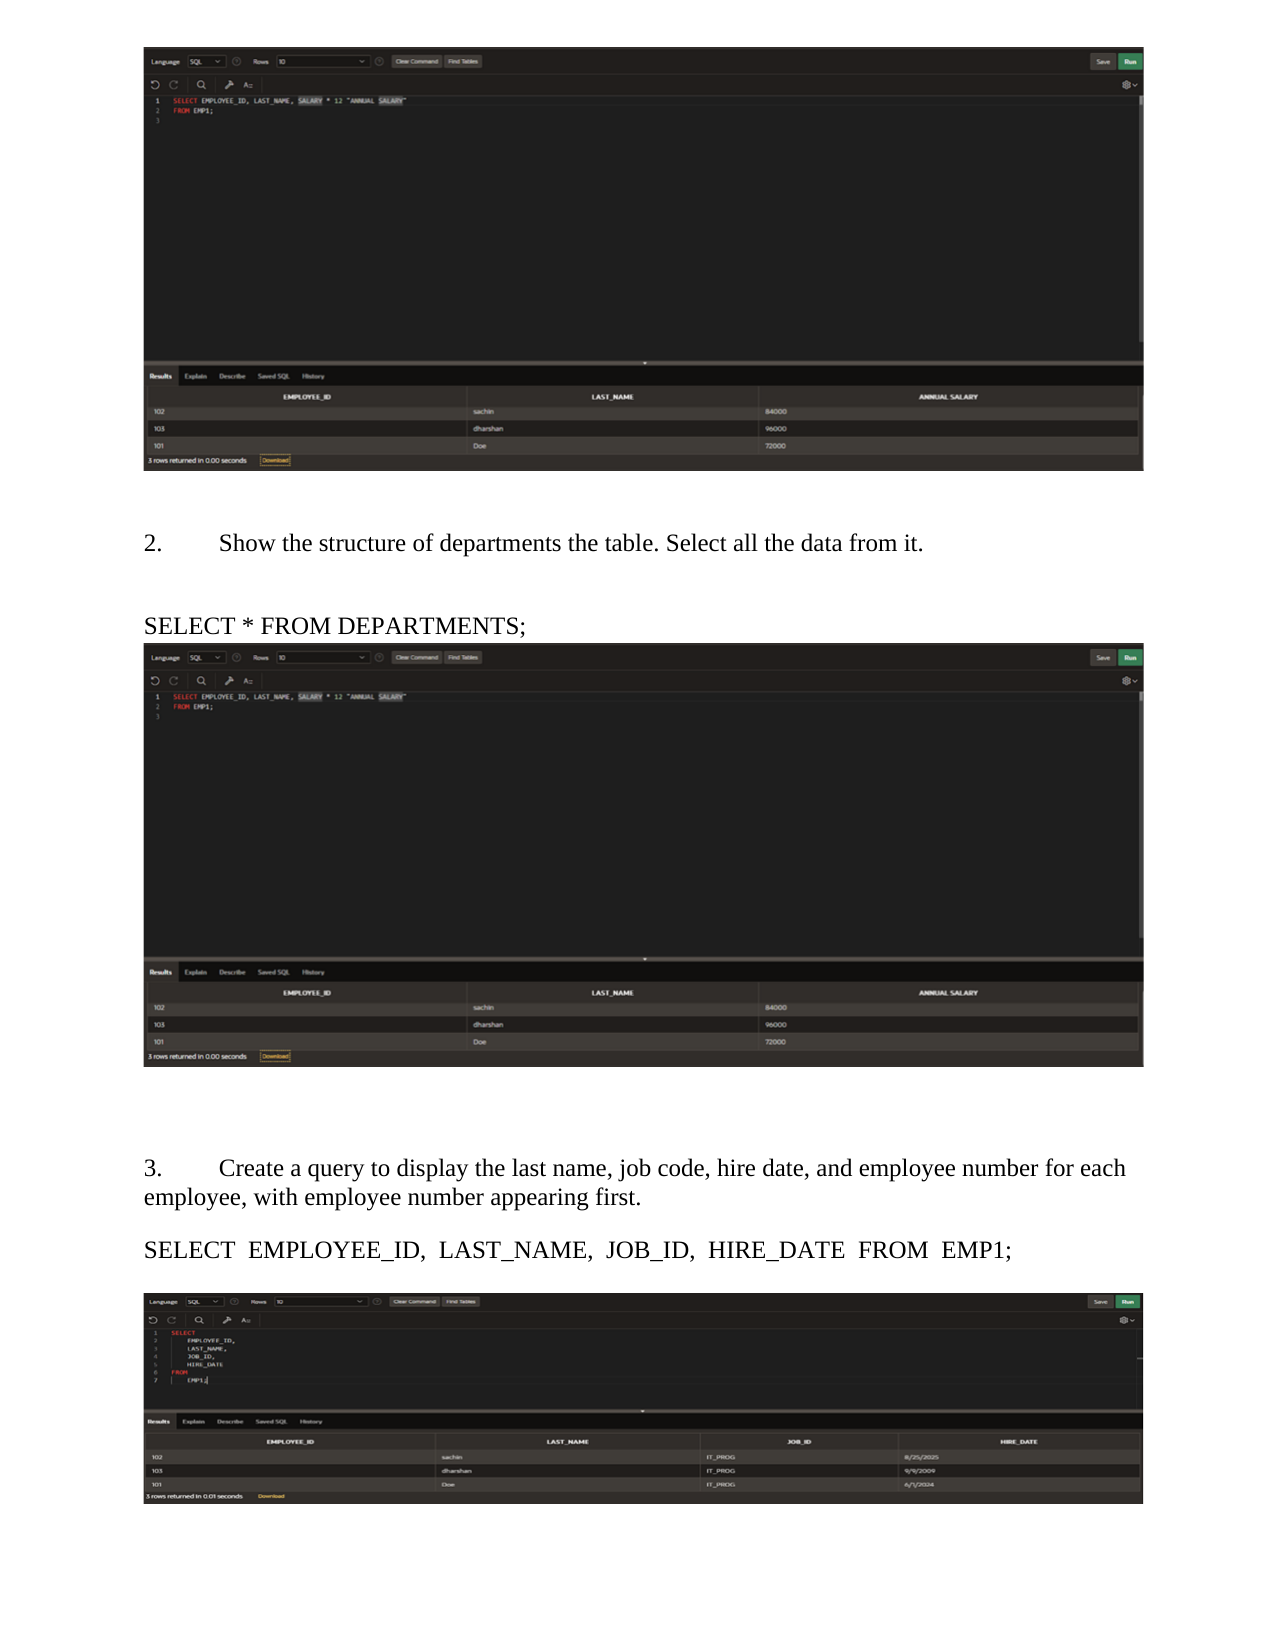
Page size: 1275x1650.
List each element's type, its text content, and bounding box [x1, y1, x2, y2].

picture [143, 1293, 1144, 1504]
list Show the structure of departments the table. Select all the data from it. [143, 528, 1144, 557]
text SELECT EMPLOYEE_ID, LAST_NAME, JOB_ID, HIRE_DATE FROM EMP1; [144, 1236, 1144, 1264]
picture [143, 47, 1144, 471]
text SELECT * FROM DEPARTMENTS; [144, 611, 1144, 639]
picture [143, 643, 1144, 1067]
list Create a query to display the last name, job code, hire date, and employee number for each employee, with employee number appearing first. [143, 1153, 1144, 1211]
